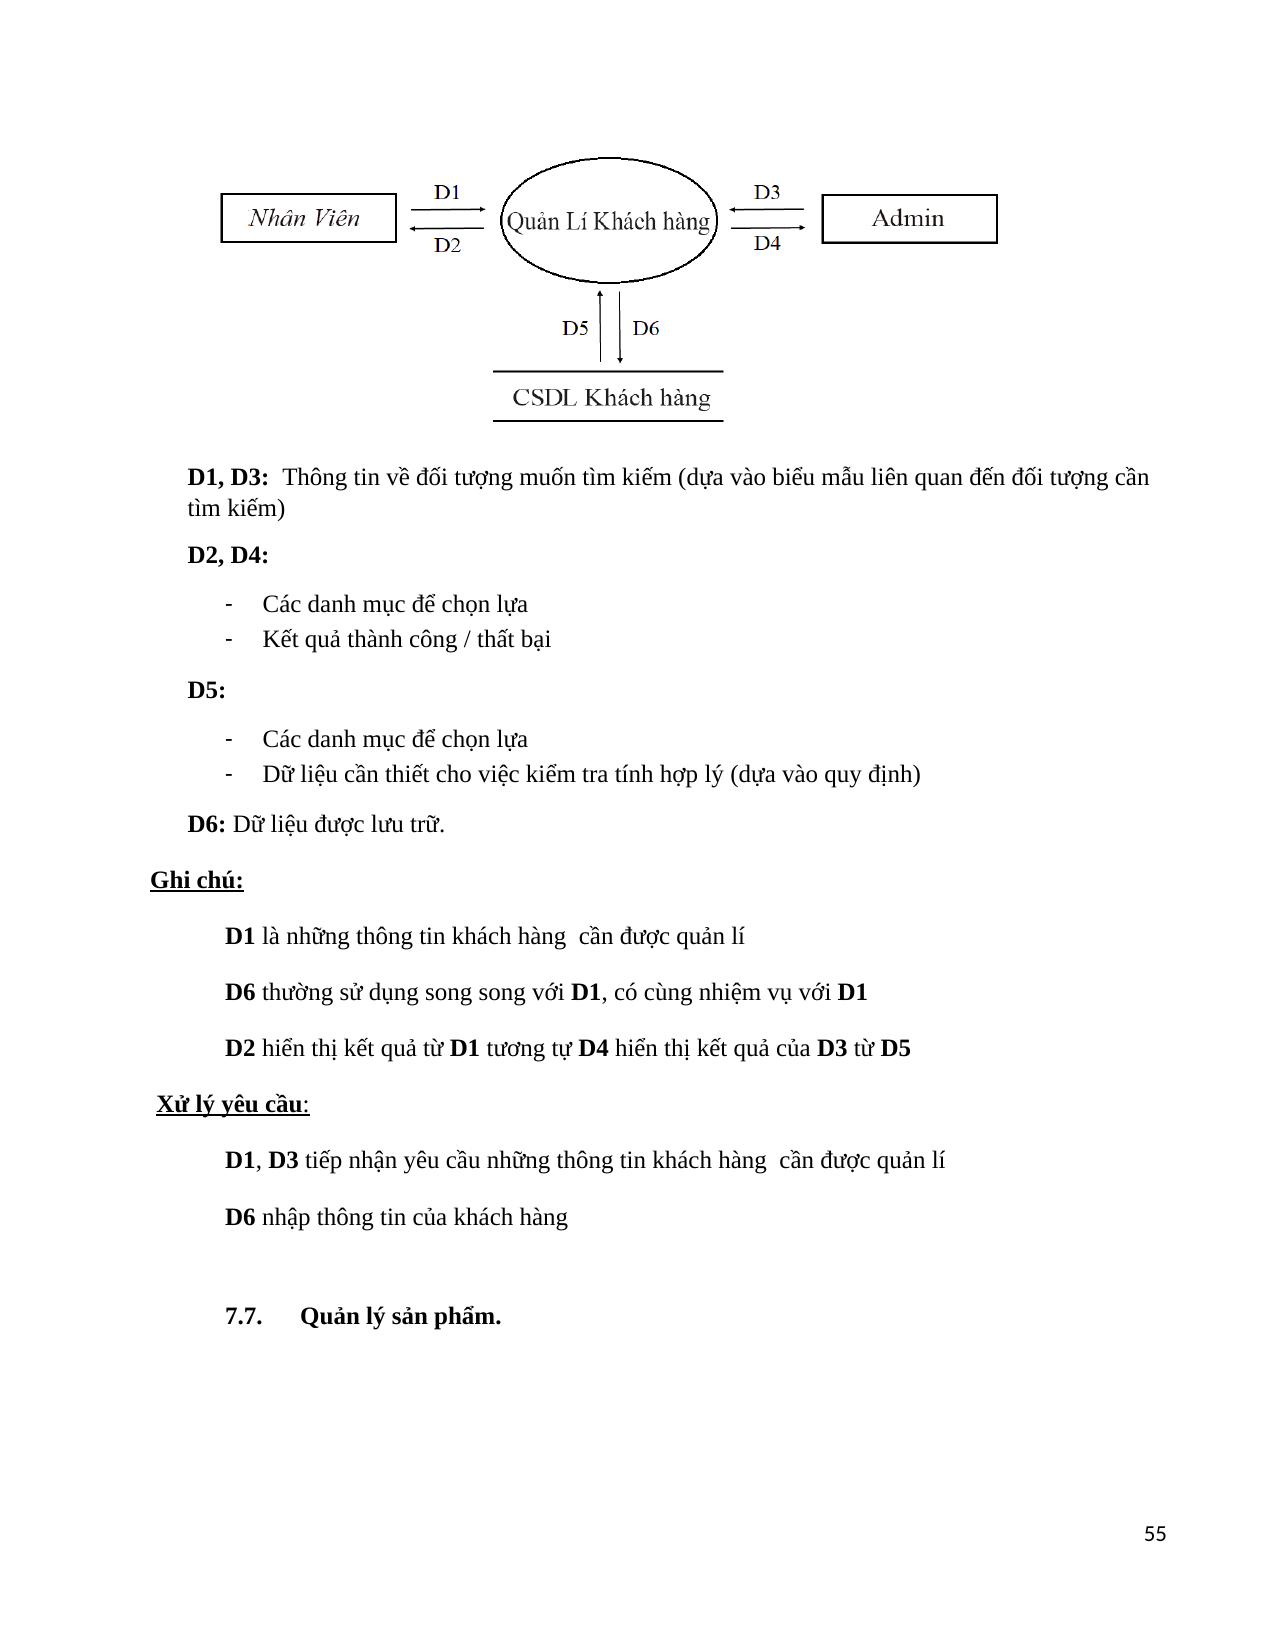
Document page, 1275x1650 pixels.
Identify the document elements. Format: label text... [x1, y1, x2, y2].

text Xử lý yêu cầu: [150, 1089, 1167, 1118]
list Quản lý sản phẩm. [225, 1301, 1167, 1329]
text D6: Dữ liệu được lưu trữ. [187, 809, 1167, 838]
list Các danh mục để chọn lựa [225, 588, 1167, 619]
text D2, D4: [187, 541, 1167, 569]
text D5: [187, 675, 1167, 704]
text D6 thường sử dụng song song với D1, có cùng nhiệm vụ với D1 [150, 977, 1167, 1006]
text D1 là những thông tin khách hàng cần được quản lí [150, 921, 1167, 950]
list Các danh mục để chọn lựa [225, 723, 1167, 753]
text D2 hiển thị kết quả từ D1 tương tự D4 hiển thị kết quả của D3 từ D5 [150, 1033, 1167, 1062]
picture [215, 150, 1005, 432]
text D6 nhập thông tin của khách hàng [150, 1202, 1167, 1230]
list Dữ liệu cần thiết cho việc kiểm tra tính hợp lý (dựa vào quy định) [225, 758, 1167, 788]
text Ghi chú: [150, 865, 1167, 894]
text D1, D3 tiếp nhận yêu cầu những thông tin khách hàng cần được quản lí [150, 1146, 1167, 1174]
list Kết quả thành công / thất bại [225, 623, 1167, 654]
text D1, D3: Thông tin về đối tượng muốn tìm kiếm (dựa vào biểu mẫu liên quan đến đối tượng cần tìm kiếm) [187, 462, 1167, 522]
